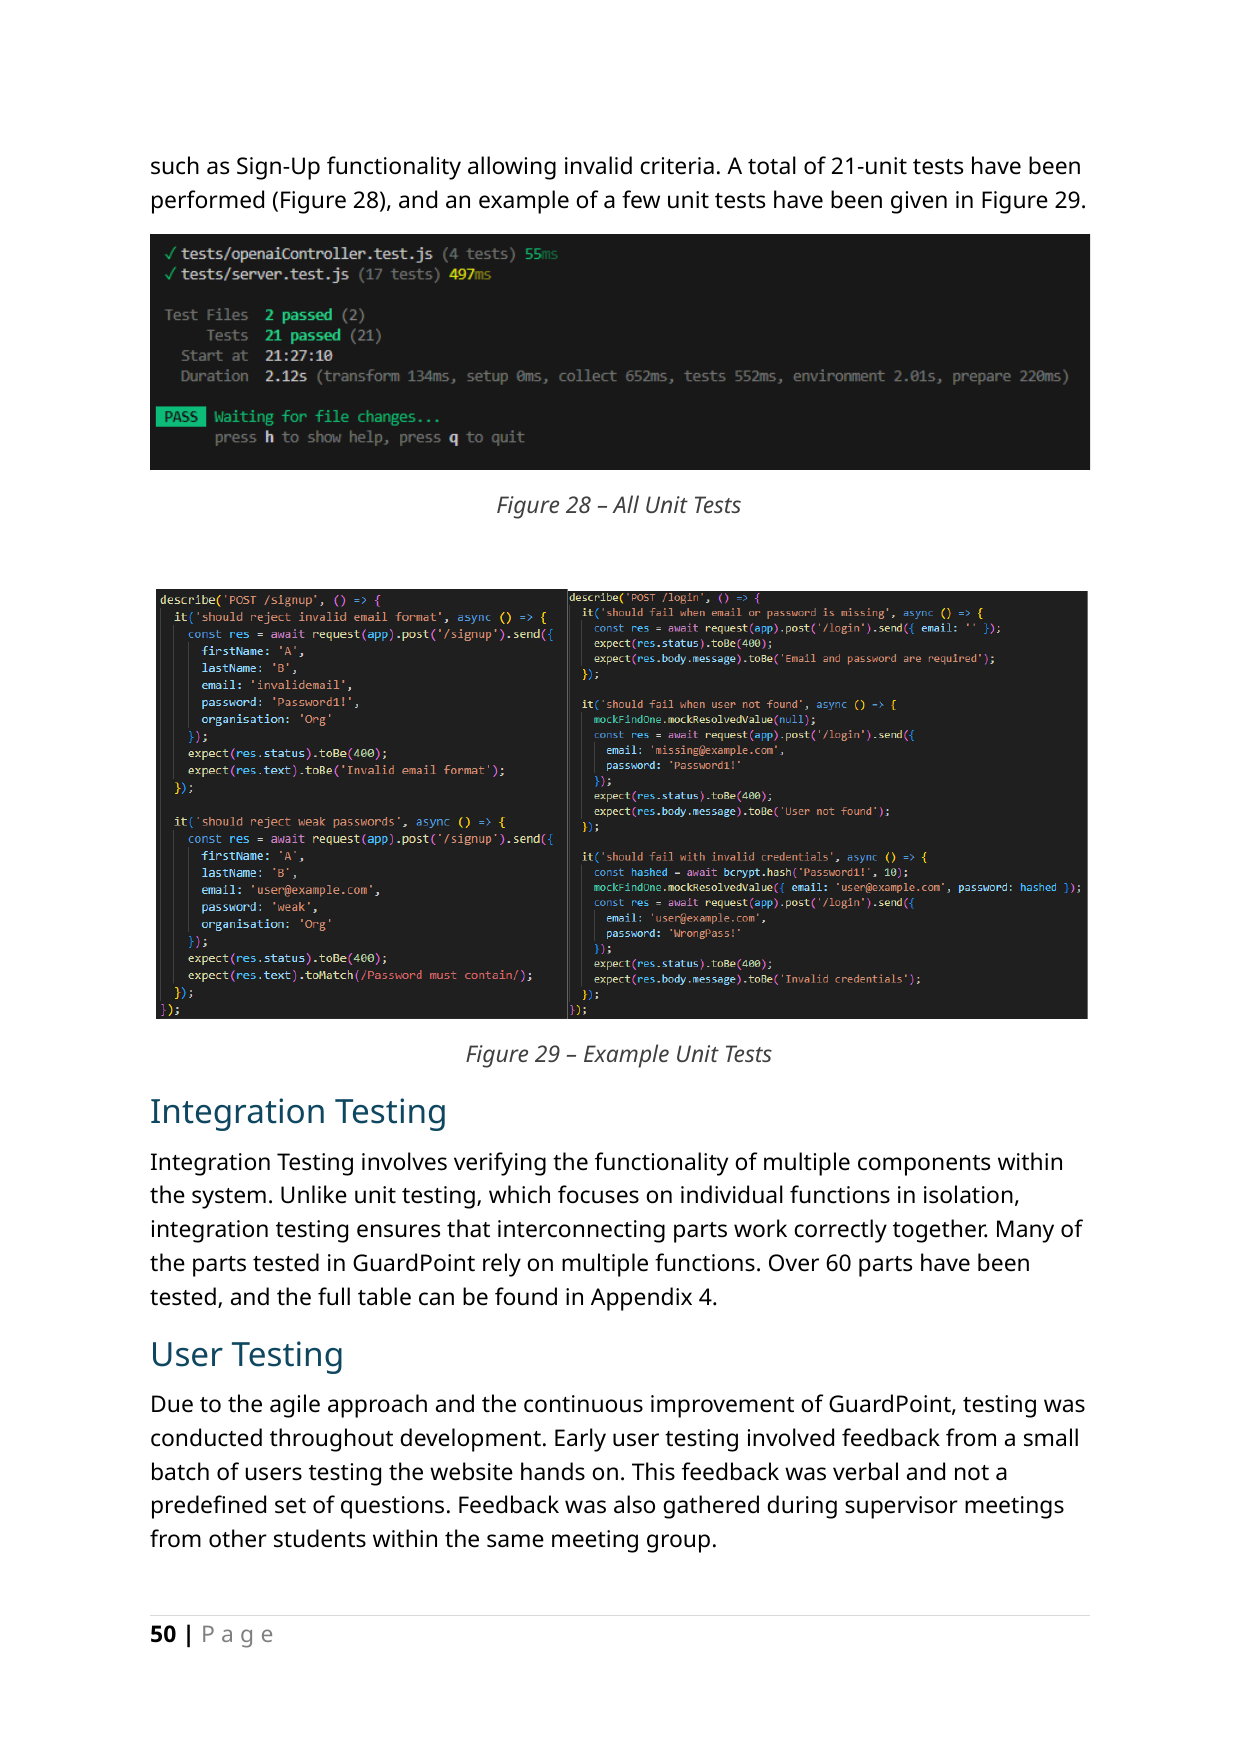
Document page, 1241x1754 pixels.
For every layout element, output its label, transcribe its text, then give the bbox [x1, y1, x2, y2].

text Due to the agile approach and the continuous improvement of GuardPoint, testing was conducted throughout development. Early user testing involved feedback from a small batch of users testing the website hands on. This feedback was verbal and not a predefined set of questions. Feedback was also gathered during supervisor meetings from other students within the same meeting group. [150, 1388, 1090, 1554]
subtitle User Testing [150, 1331, 1090, 1376]
text Integration Testing involves verifying the functionality of multiple components within the system. Unlike unit testing, which focuses on individual functions in isolation, integration testing ensures that interconnecting parts work correctly together. Many of the parts tested in GuardPoint rely on multiple functions. Over 60 parts have been tested, and the full table can be found in Appendix 4. [150, 1146, 1090, 1312]
picture [150, 234, 1091, 470]
text Figure 28 – All Unit Tests [150, 489, 1090, 520]
picture [156, 589, 1088, 1019]
subtitle Integration Testing [150, 1088, 1090, 1134]
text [150, 150, 1090, 215]
text Figure 29 – Example Unit Tests [150, 1038, 1090, 1069]
